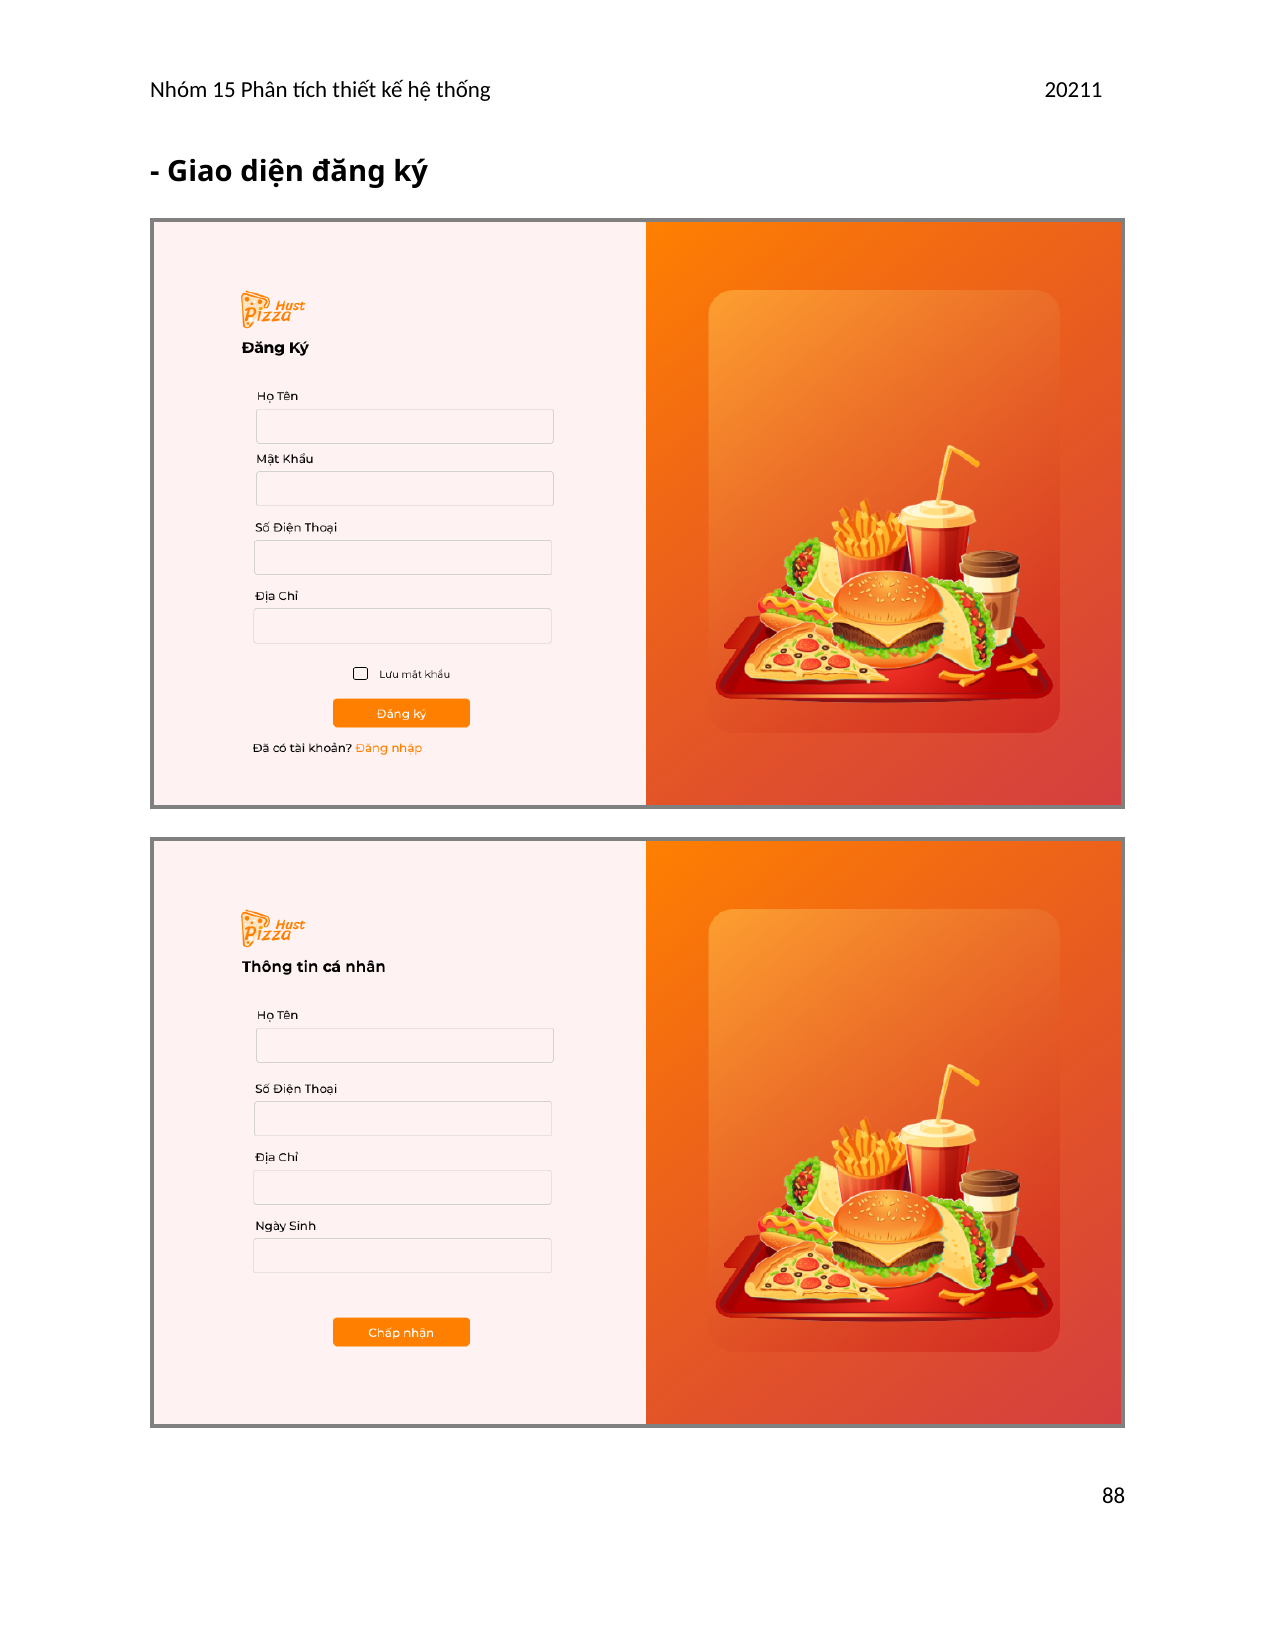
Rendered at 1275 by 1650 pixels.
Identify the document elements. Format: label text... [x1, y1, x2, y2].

picture [154, 841, 1121, 1424]
text - Giao diện đăng ký [150, 150, 1125, 190]
picture [154, 222, 1121, 805]
